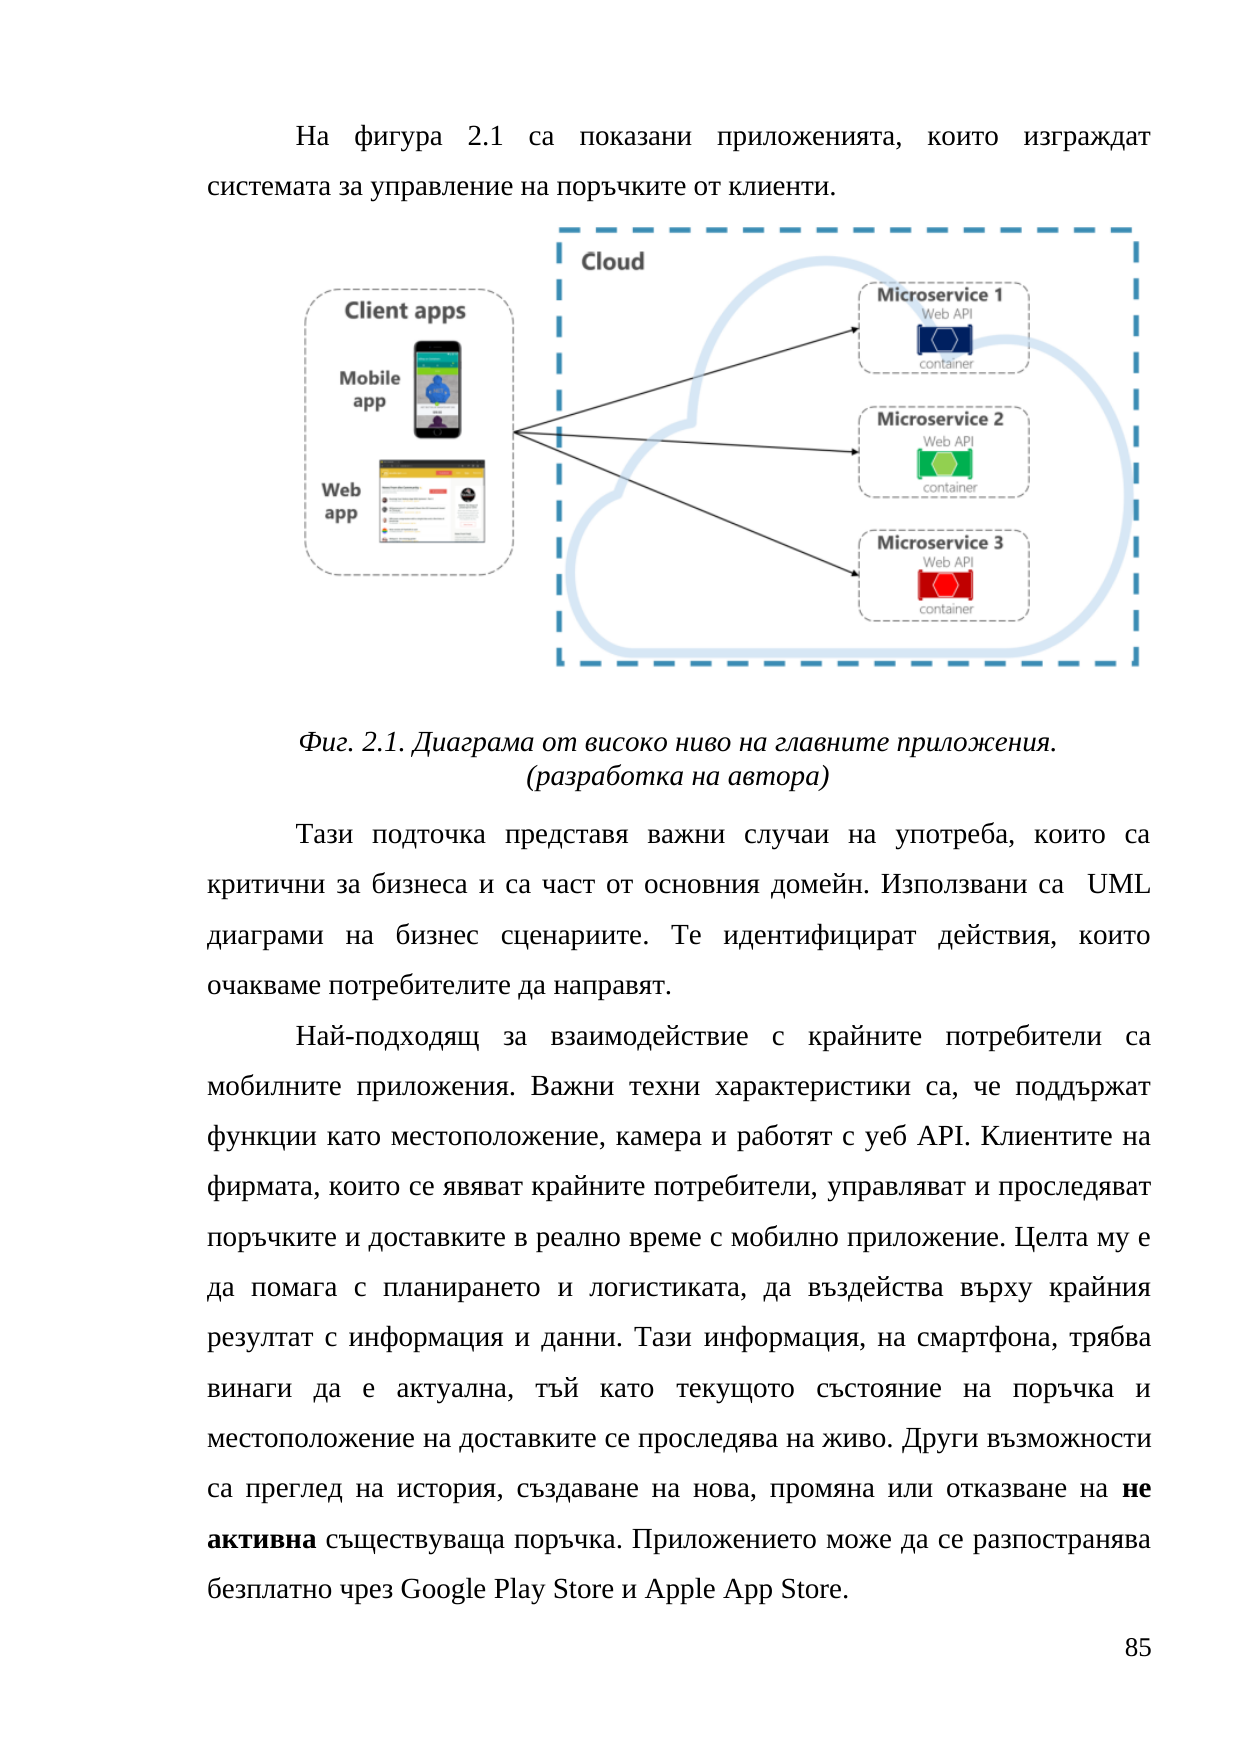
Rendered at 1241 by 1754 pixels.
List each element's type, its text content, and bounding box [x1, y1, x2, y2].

text На фигура 2.1 са показани приложенията, които изграждат системата за управление на поръчките от клиенти. [207, 118, 1152, 202]
picture [295, 218, 1155, 683]
text Най-подходящ за взаимодействие с крайните потребители са мобилните приложения. Важни техни характеристики са, че поддържат функции като местоположение, камера и работят с уеб API. Клиентите на фирмата, които се явяват крайните потребители, управляват и проследяват поръчките и доставките в реално време с мобилно приложение. Целта му е да помага с планирането и логистиката, да въздейства върху крайния резултат с информация и данни. Тази информация, на смартфона, трябва винаги да е актуална, тъй като текущото състояние на поръчка и местоположение на доставките се проследява на живо. Други възможности са преглед на история, създаване на нова, промяна или отказване на не активна съществуваща поръчка. Приложението може да се разпостранява безплатно чрез Google Play Store и Apple App Store. [207, 1018, 1152, 1604]
title Фиг. 2.1. Диаграма от високо ниво на главните приложения. (разработка на автора) [266, 724, 1092, 791]
text Тази подточка представя важни случаи на употреба, които са критични за бизнеса и са част от основния домейн. Използвани са UML диаграми на бизнес сценариите. Те идентифицират действия, които очакваме потребителите да направят. [207, 816, 1152, 1001]
